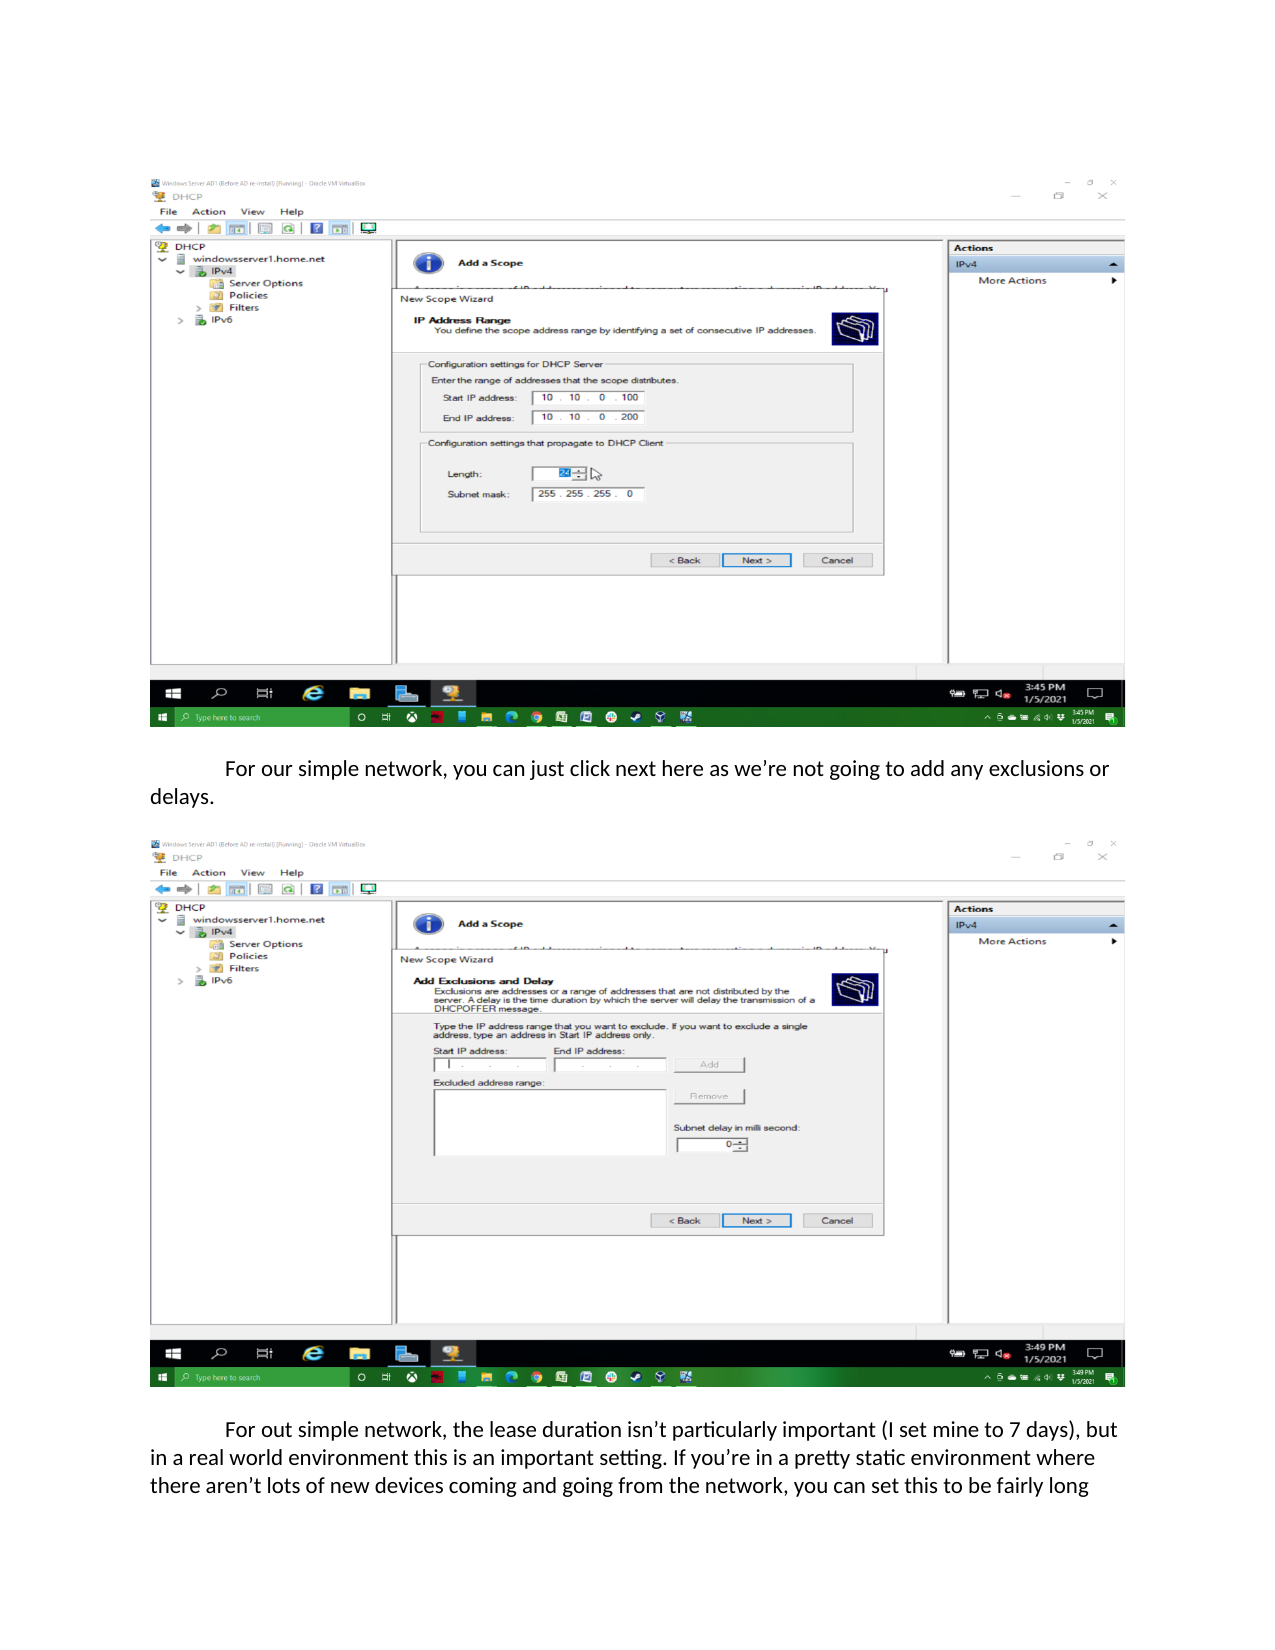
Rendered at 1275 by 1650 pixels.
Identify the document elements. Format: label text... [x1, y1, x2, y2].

picture [150, 838, 1125, 1387]
text For our simple network, you can just click next here as we’re not going to add any exclusions or delays. [150, 754, 1125, 811]
picture [150, 178, 1125, 727]
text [150, 1415, 1125, 1499]
